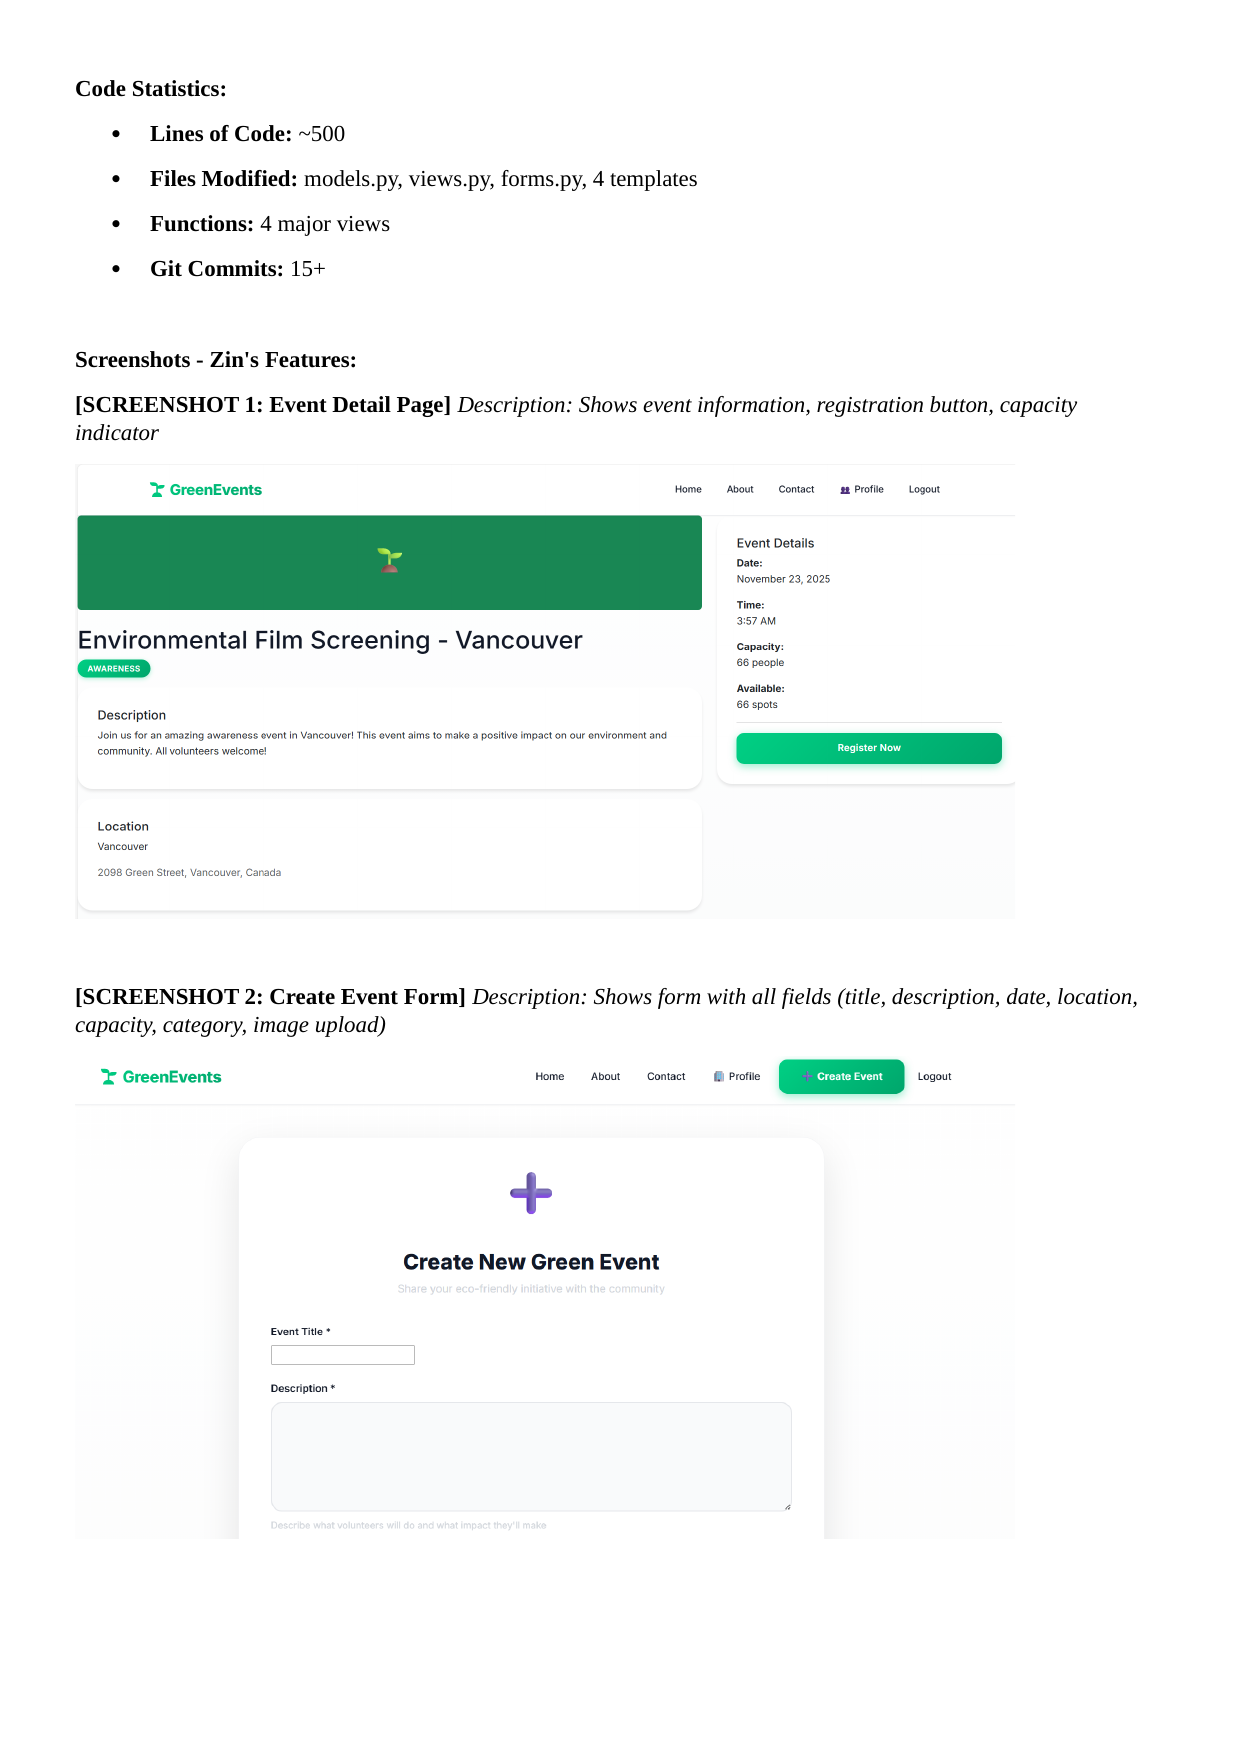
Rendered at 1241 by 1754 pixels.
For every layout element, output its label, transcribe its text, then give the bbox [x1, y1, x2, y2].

text Code Statistics: [75, 75, 1165, 101]
text [SCREENSHOT 2: Create Event Form] Description: Shows form with all fields (title, description, date, location, capacity, category, image upload) [75, 983, 1165, 1038]
picture [75, 1056, 1016, 1539]
list Lines of Code: ~500 [112, 120, 1165, 146]
text Screenshots - Zin's Features: [75, 346, 1165, 372]
text [SCREENSHOT 1: Event Detail Page] Description: Shows event information, registration button, capacity indicator [75, 391, 1165, 446]
list Git Commits: 15+ [112, 255, 1165, 282]
list Functions: 4 major views [112, 210, 1165, 237]
list Files Modified: models.py, views.py, forms.py, 4 templates [112, 165, 1165, 192]
picture [75, 464, 1016, 919]
